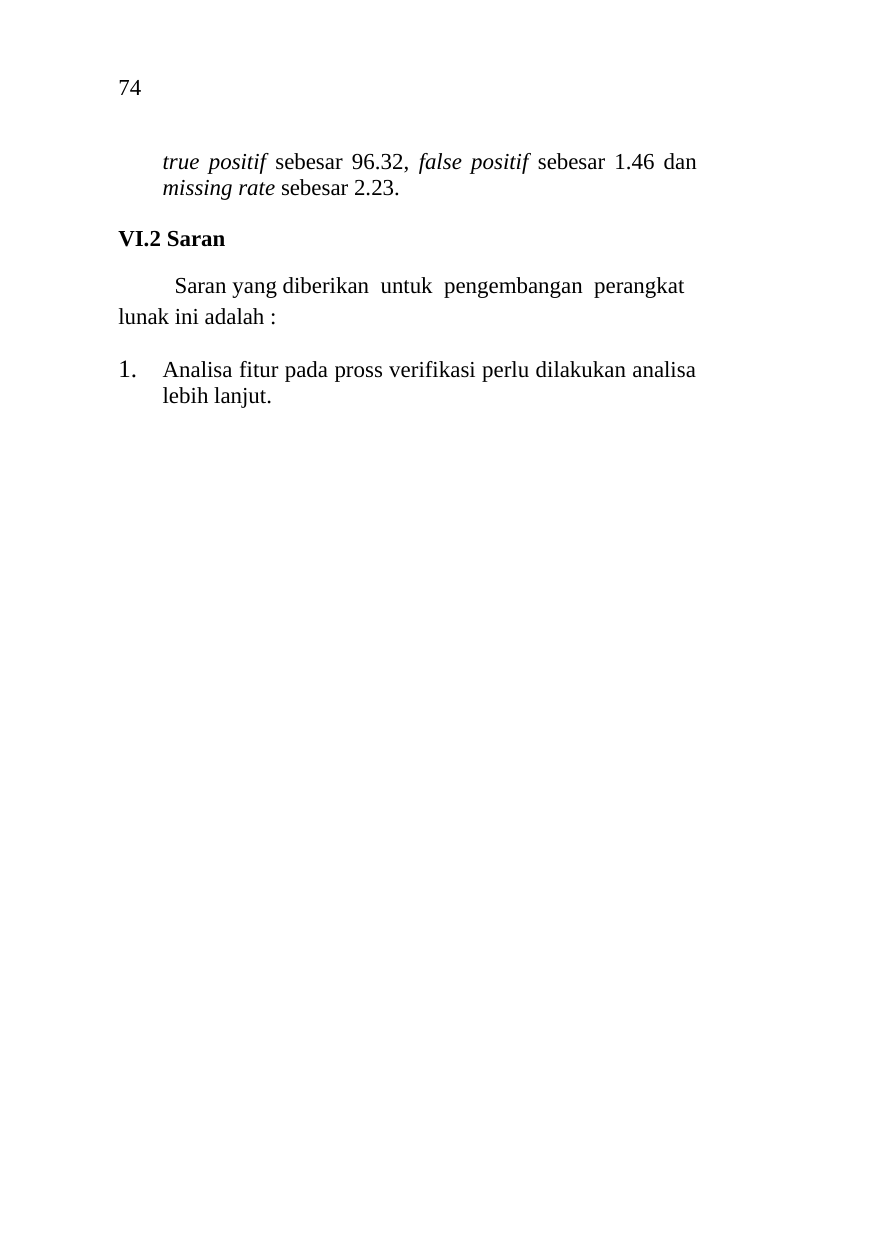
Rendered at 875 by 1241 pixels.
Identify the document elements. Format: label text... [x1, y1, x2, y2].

subtitle Saran [118, 225, 697, 252]
text Saran yang diberikan untuk pengembangan perangkat lunak ini adalah : [118, 273, 697, 329]
list Analisa fitur pada pross verifikasi perlu dilakukan analisa lebih lanjut. [118, 354, 697, 409]
